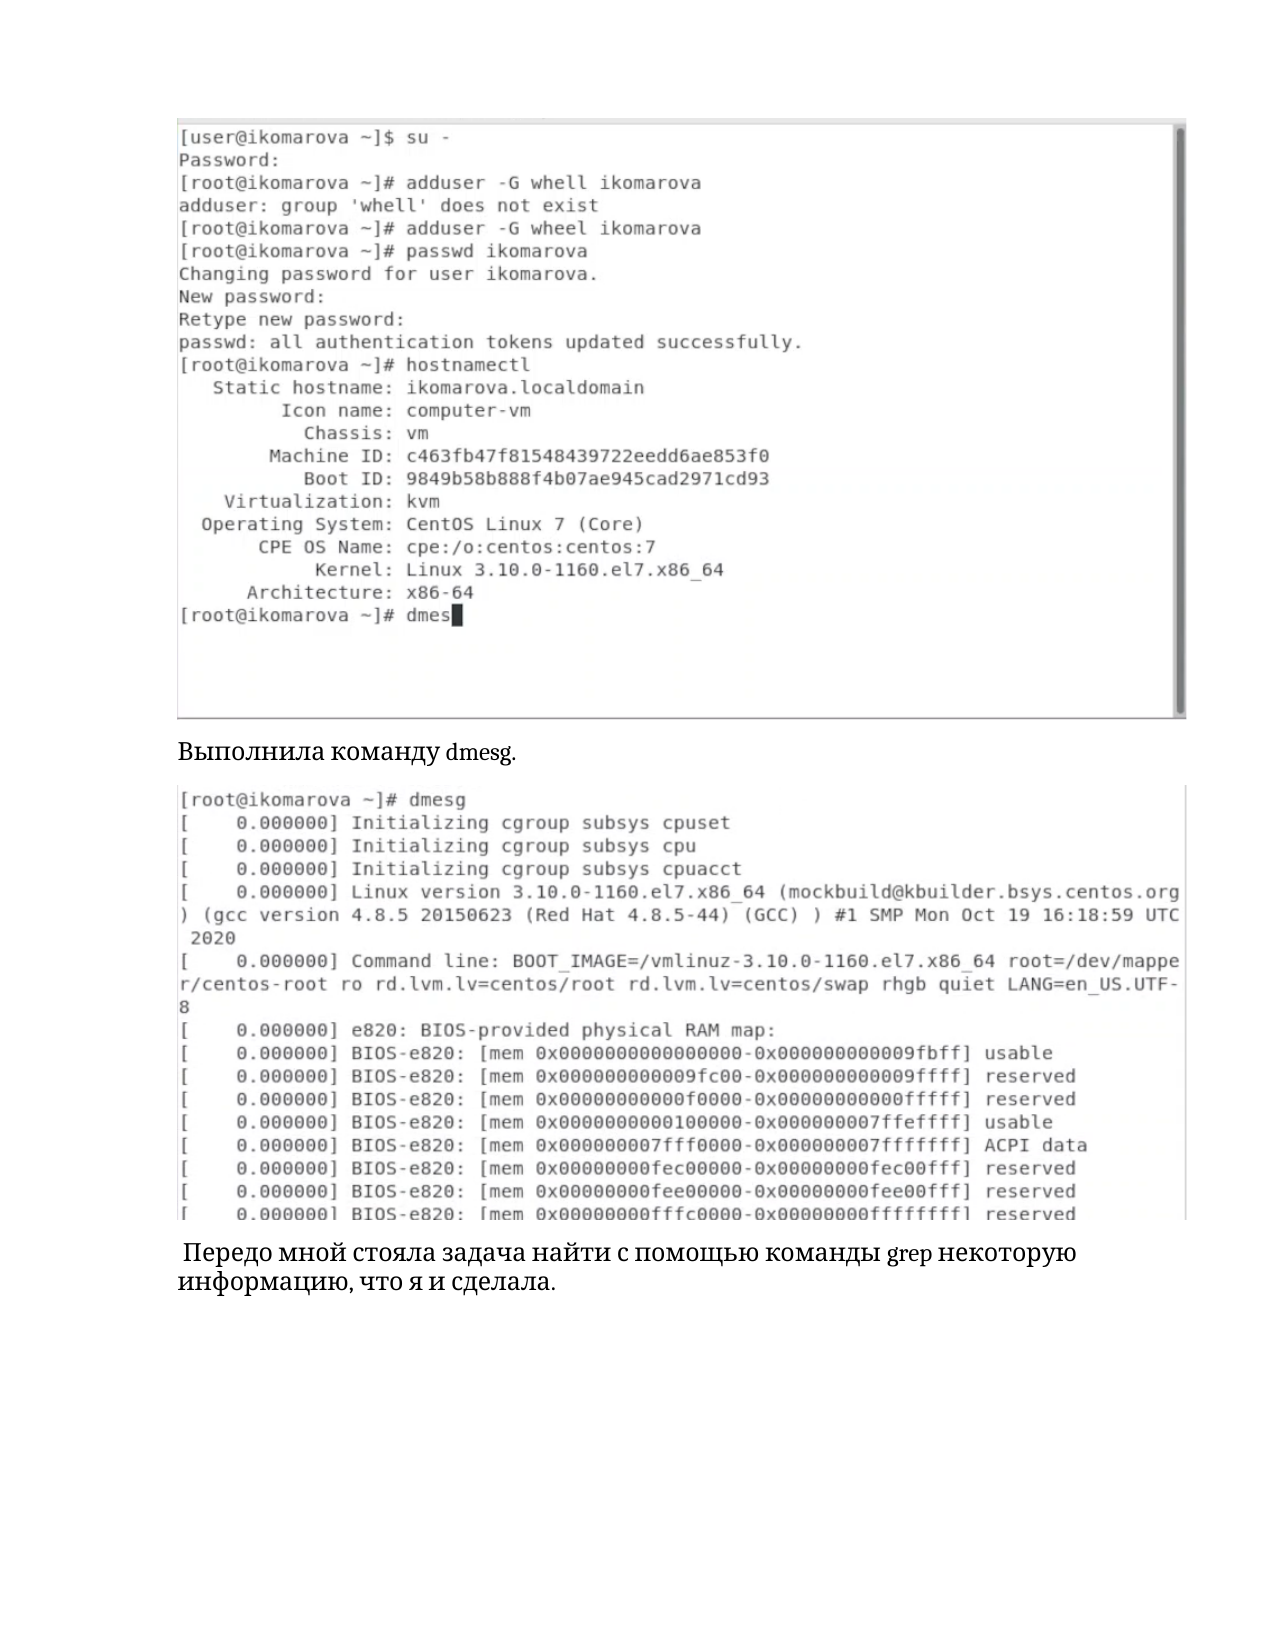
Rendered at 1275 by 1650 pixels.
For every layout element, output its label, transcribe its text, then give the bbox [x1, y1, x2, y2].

text Выполнила команду dmesg. [177, 738, 1186, 767]
picture [177, 118, 1187, 720]
text Передо мной стояла задача найти с помощью команды grep некоторую информацию, что я и сделала. [177, 1239, 1186, 1296]
picture [177, 785, 1187, 1220]
